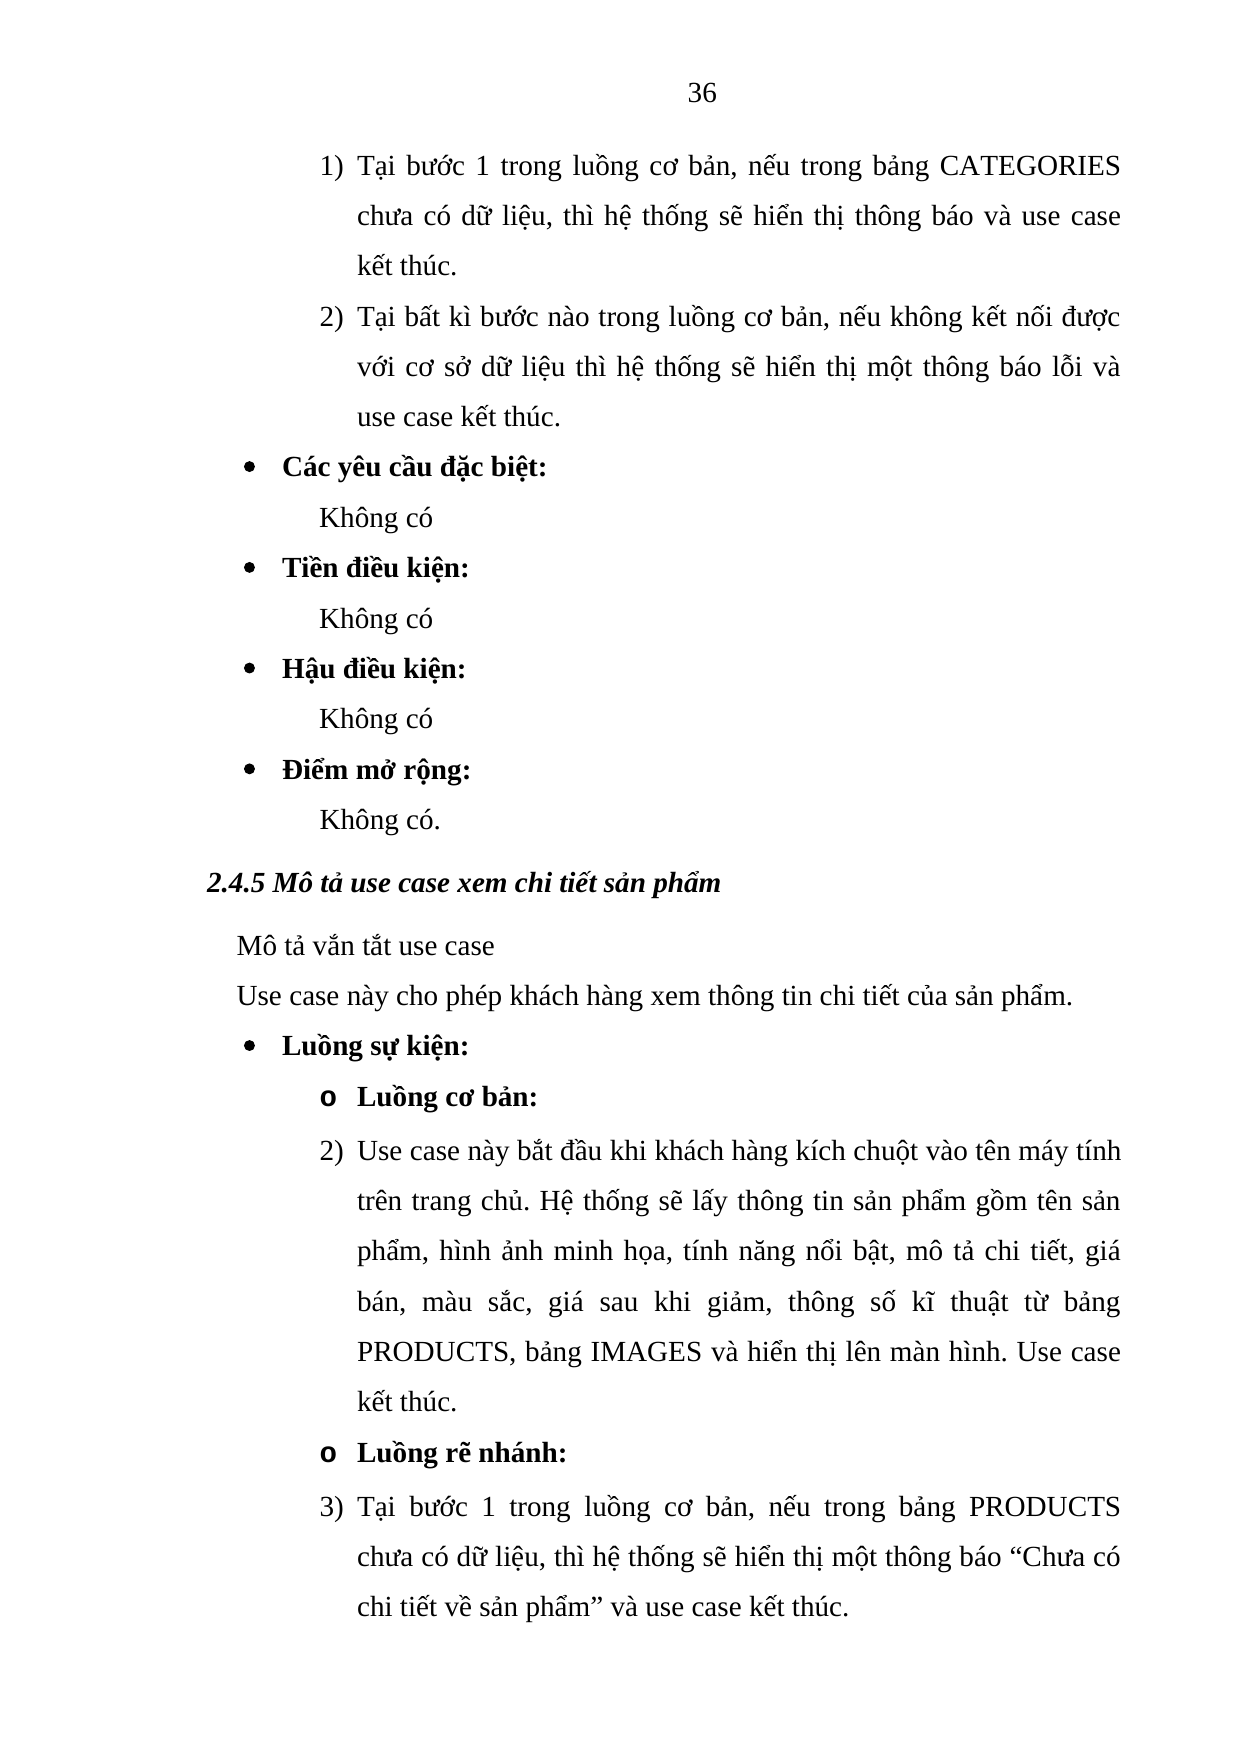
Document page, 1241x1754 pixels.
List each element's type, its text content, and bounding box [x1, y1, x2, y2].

text Không có [319, 601, 1122, 634]
list Luồng sự kiện: [244, 1028, 1122, 1062]
list Tại bất kì bước nào trong luồng cơ bản, nếu không kết nối được với cơ sở dữ liệu thì hệ thống sẽ hiển thị một thông báo lỗi và use case kết thúc. [319, 299, 1122, 433]
list Tại bước 1 trong luồng cơ bản, nếu trong bảng PRODUCTS chưa có dữ liệu, thì hệ thống sẽ hiển thị một thông báo “Chưa có chi tiết về sản phẩm” và use case kết thúc. [319, 1489, 1122, 1623]
list Điểm mở rộng: [244, 752, 1122, 785]
list Tại bước 1 trong luồng cơ bản, nếu trong bảng CATEGORIES chưa có dữ liệu, thì hệ thống sẽ hiển thị thông báo và use case kết thúc. [319, 148, 1122, 282]
text Không có [319, 701, 1122, 735]
text Không có. [319, 802, 1122, 836]
subtitle Mô tả use case xem chi tiết sản phẩm [207, 865, 1122, 898]
text Use case này cho phép khách hàng xem thông tin chi tiết của sản phẩm. [236, 978, 1122, 1012]
list Hậu điều kiện: [244, 651, 1122, 685]
list Tiền điều kiện: [244, 550, 1122, 584]
text Không có [319, 500, 1122, 533]
list Các yêu cầu đặc biệt: [244, 449, 1122, 483]
list Luồng rẽ nhánh: [319, 1435, 1122, 1471]
list Luồng cơ bản: [319, 1079, 1122, 1115]
text Mô tả vắn tắt use case [236, 928, 1122, 961]
list Use case này bắt đầu khi khách hàng kích chuột vào tên máy tính trên trang chủ. Hệ thống sẽ lấy thông tin sản phẩm gồm tên sản phẩm, hình ảnh minh họa, tính năng nổi bật, mô tả chi tiết, giá bán, màu sắc, giá sau khi giảm, thông số kĩ thuật từ bảng PRODUCTS, bảng IMAGES và hiển thị lên màn hình. Use case kết thúc. [319, 1133, 1122, 1418]
